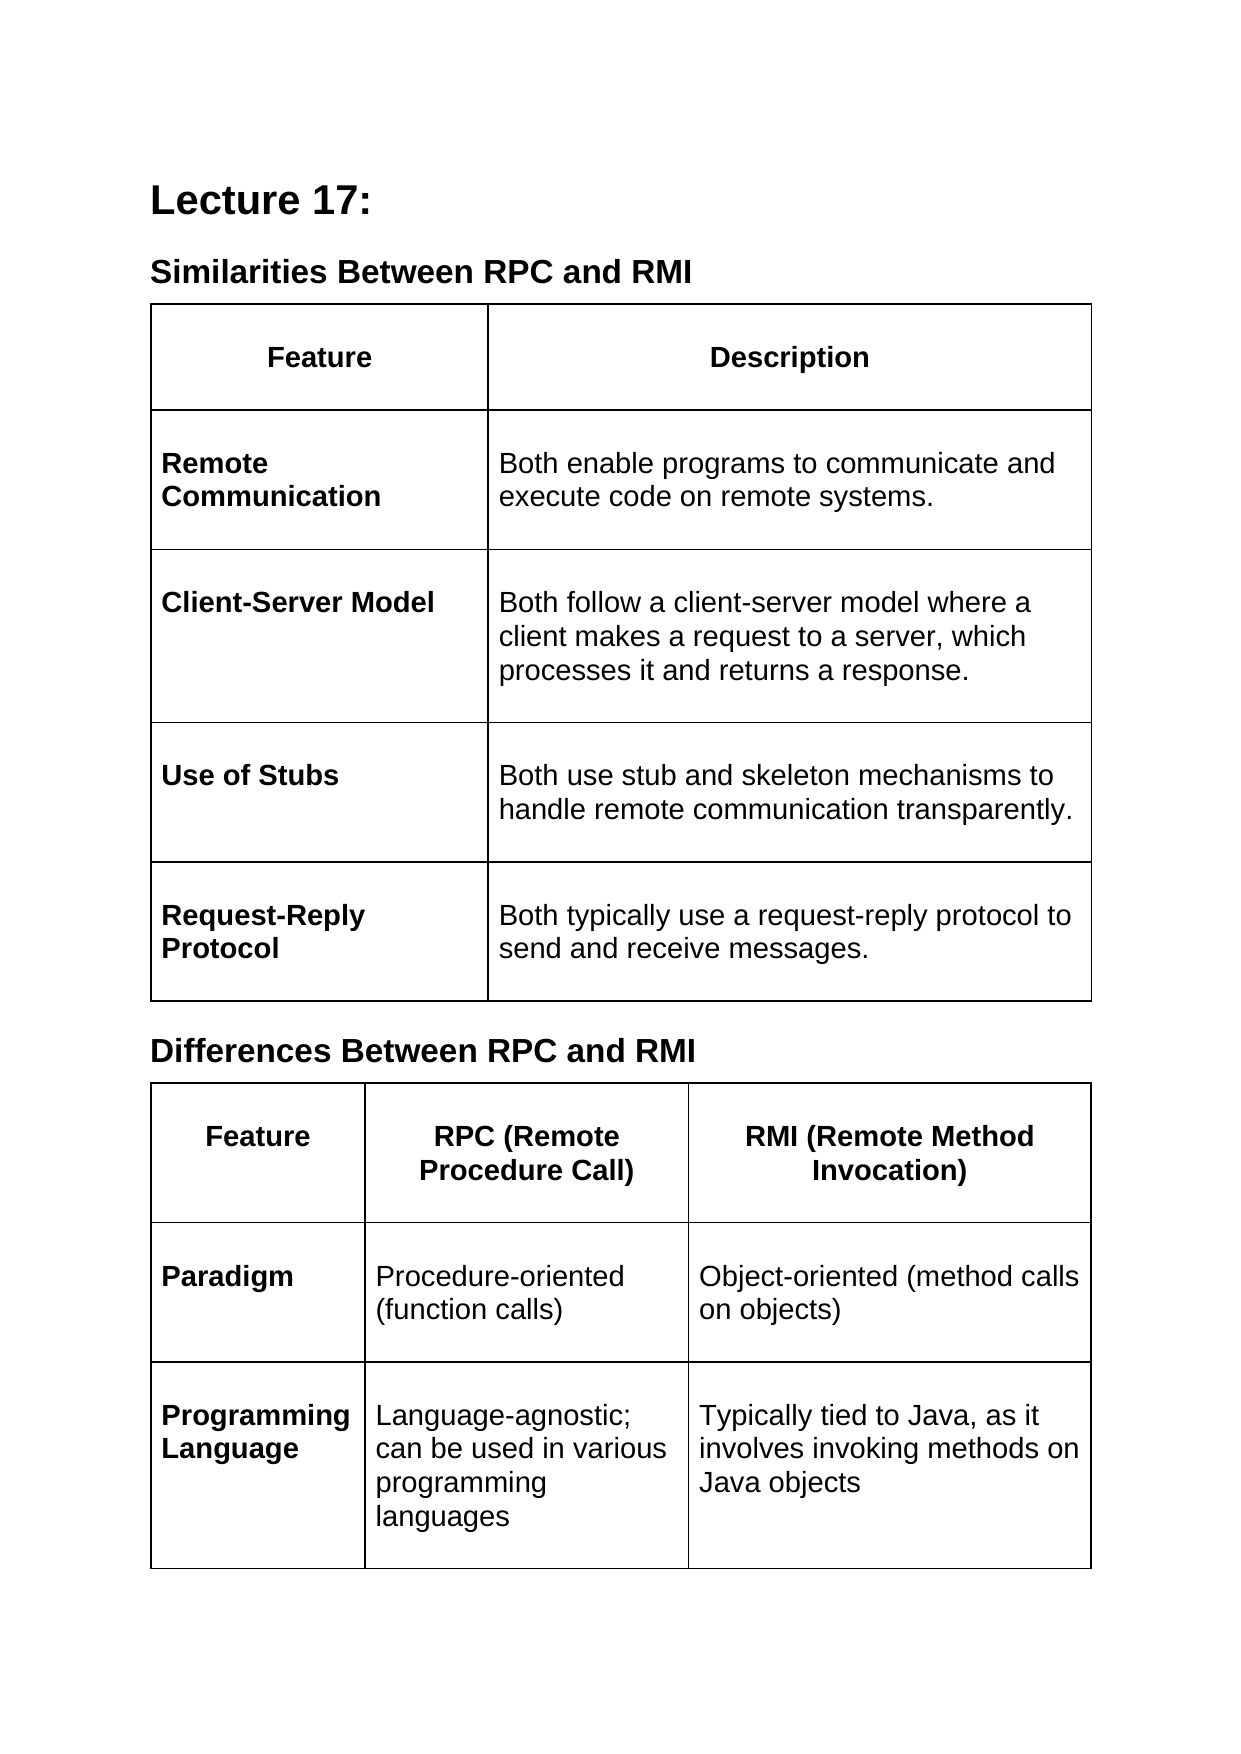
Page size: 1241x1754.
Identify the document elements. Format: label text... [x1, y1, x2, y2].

table_cell Both follow a client-server model where a client makes a request to a server, which processes it and returns a response. [489, 550, 1091, 721]
table_header RMI (Remote Method Invocation) [689, 1084, 1090, 1222]
subtitle Lecture 17: [150, 175, 1090, 223]
table_cell Language-agnostic; can be used in various programming languages [366, 1363, 688, 1568]
table_header Feature [152, 1084, 364, 1222]
table_cell Client-Server Model [152, 550, 487, 721]
table_cell Object-oriented (method calls on objects) [689, 1223, 1090, 1361]
table_cell Both enable programs to communicate and execute code on remote systems. [489, 411, 1091, 548]
table_cell Typically tied to Java, as it involves invoking methods on Java objects [689, 1363, 1090, 1568]
table_cell Paradigm [152, 1223, 364, 1361]
subtitle Differences Between RPC and RMI [150, 1031, 1090, 1069]
table_header Feature [152, 305, 487, 409]
table_cell Programming Language [152, 1363, 364, 1568]
table_cell Procedure-oriented (function calls) [366, 1223, 688, 1361]
table_cell Request-Reply Protocol [152, 863, 487, 1000]
table_cell Remote Communication [152, 411, 487, 548]
table_cell Use of Stubs [152, 723, 487, 861]
table_cell Both typically use a request-reply protocol to send and receive messages. [489, 863, 1091, 1000]
subtitle Similarities Between RPC and RMI [150, 252, 1090, 291]
table_header RPC (Remote Procedure Call) [366, 1084, 688, 1222]
table_header Description [489, 305, 1091, 409]
table_cell Both use stub and skeleton mechanisms to handle remote communication transparently. [489, 723, 1091, 861]
